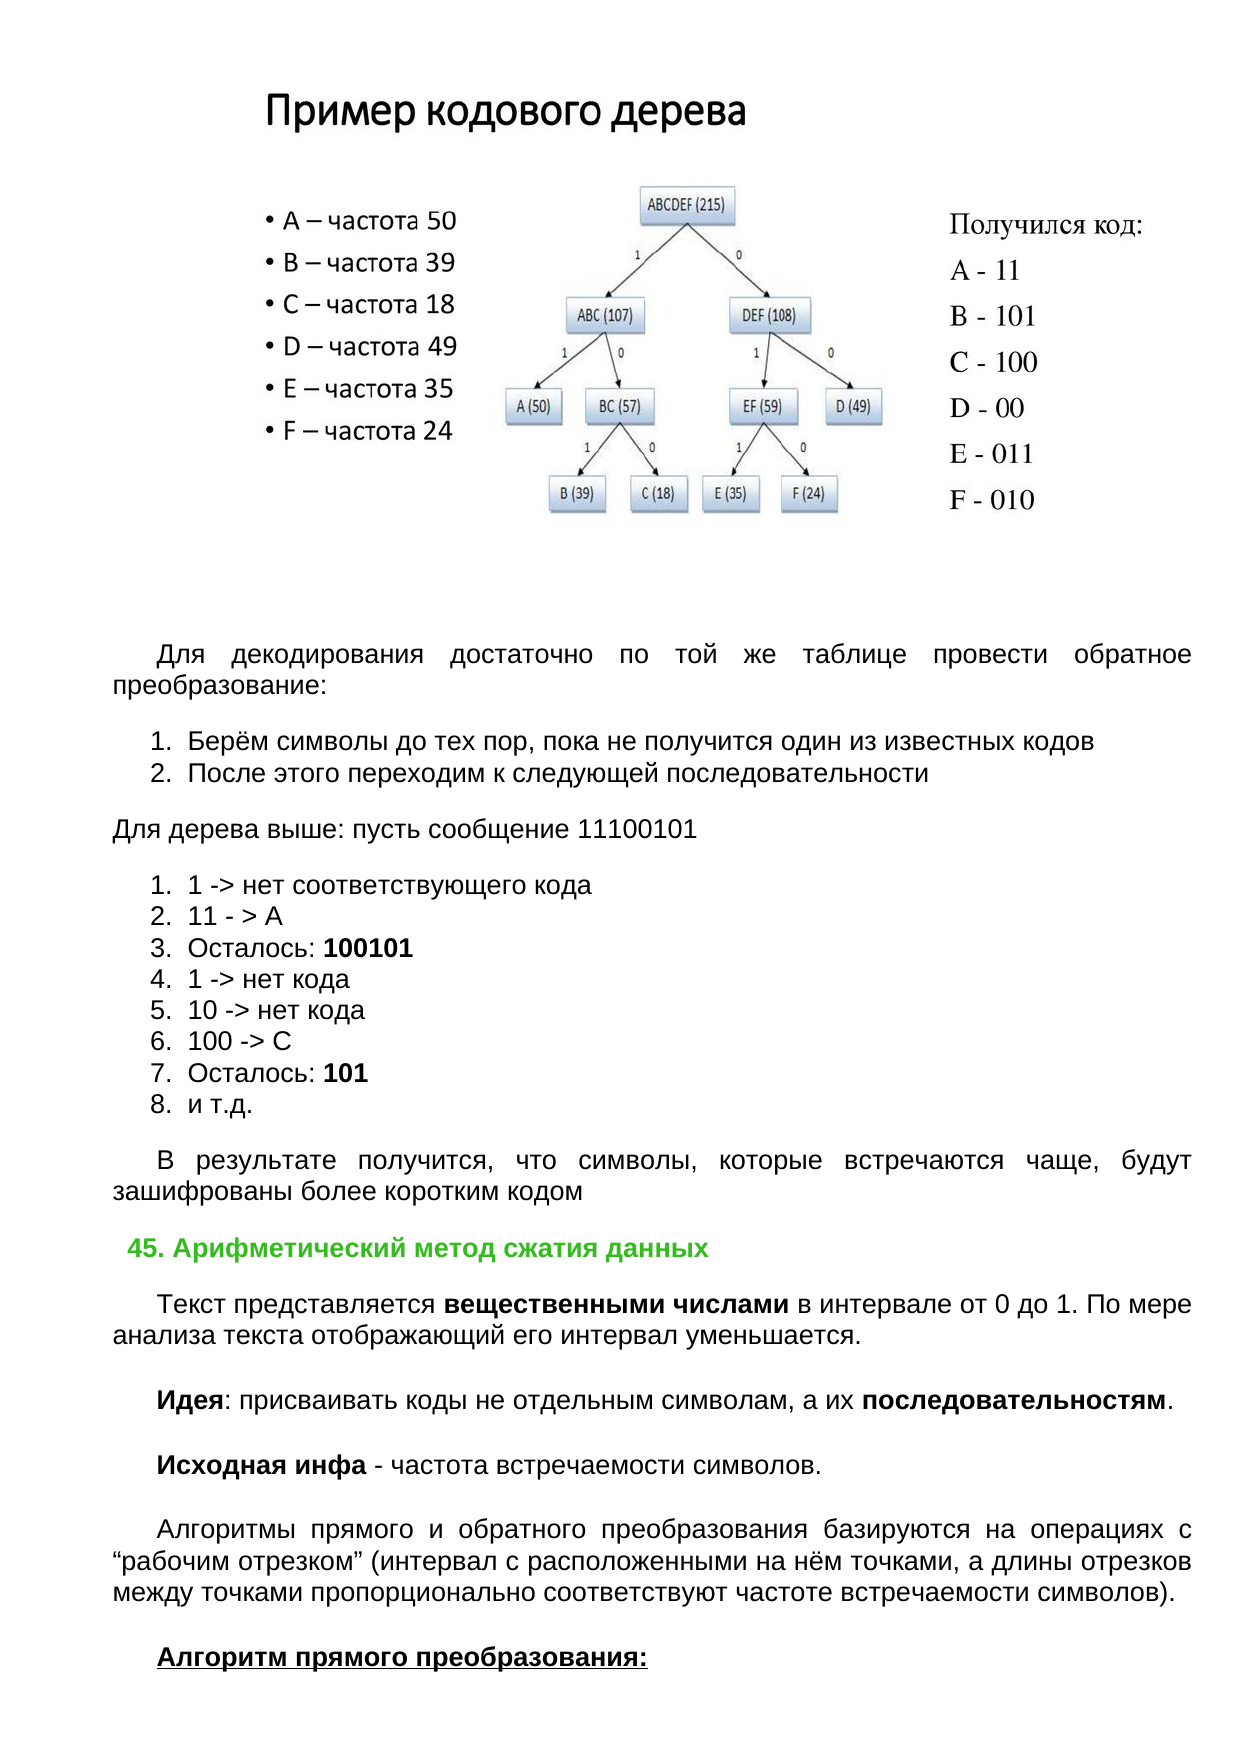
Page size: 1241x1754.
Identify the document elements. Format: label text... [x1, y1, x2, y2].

text Алгоритм прямого преобразования: [112, 1641, 1193, 1672]
text В результате получится, что символы, которые встречаются чаще, будут зашифрованы более коротким кодом [112, 1144, 1193, 1207]
text Алгоритмы прямого и обратного преобразования базируются на операциях с “рабочим отрезком” (интервал с расположенными на нём точками, а длины отрезков между точками пропорционально соответствуют частоте встречаемости символов). [112, 1513, 1193, 1607]
list Осталось: 101 [150, 1057, 1193, 1088]
text Идея: присваивать коды не отдельным символам, а их последовательностям. [112, 1384, 1193, 1415]
list Берём символы до тех пор, пока не получится один из известных кодов [150, 725, 1193, 757]
list 10 -> нет кода [150, 994, 1193, 1025]
list 11 - > А [150, 900, 1193, 932]
picture [189, 53, 1191, 613]
list 100 -> C [150, 1025, 1193, 1057]
list После этого переходим к следующей последовательности [150, 757, 1193, 788]
list Осталось: 100101 [150, 932, 1193, 963]
text Для декодирования достаточно по той же таблице провести обратное преобразование: [112, 638, 1193, 700]
list 1 -> нет кода [150, 963, 1193, 994]
text Для дерева выше: пусть сообщение 11100101 [112, 813, 1193, 844]
list 1 -> нет соответствующего кода [150, 869, 1193, 900]
subtitle 45. Арифметический метод сжатия данных [127, 1232, 1193, 1263]
text Исходная инфа - частота встречаемости символов. [112, 1449, 1193, 1480]
text Текст представляется вещественными числами в интервале от 0 до 1. По мере анализа текста отображающий его интервал уменьшается. [112, 1288, 1193, 1350]
list и т.д. [150, 1088, 1193, 1119]
